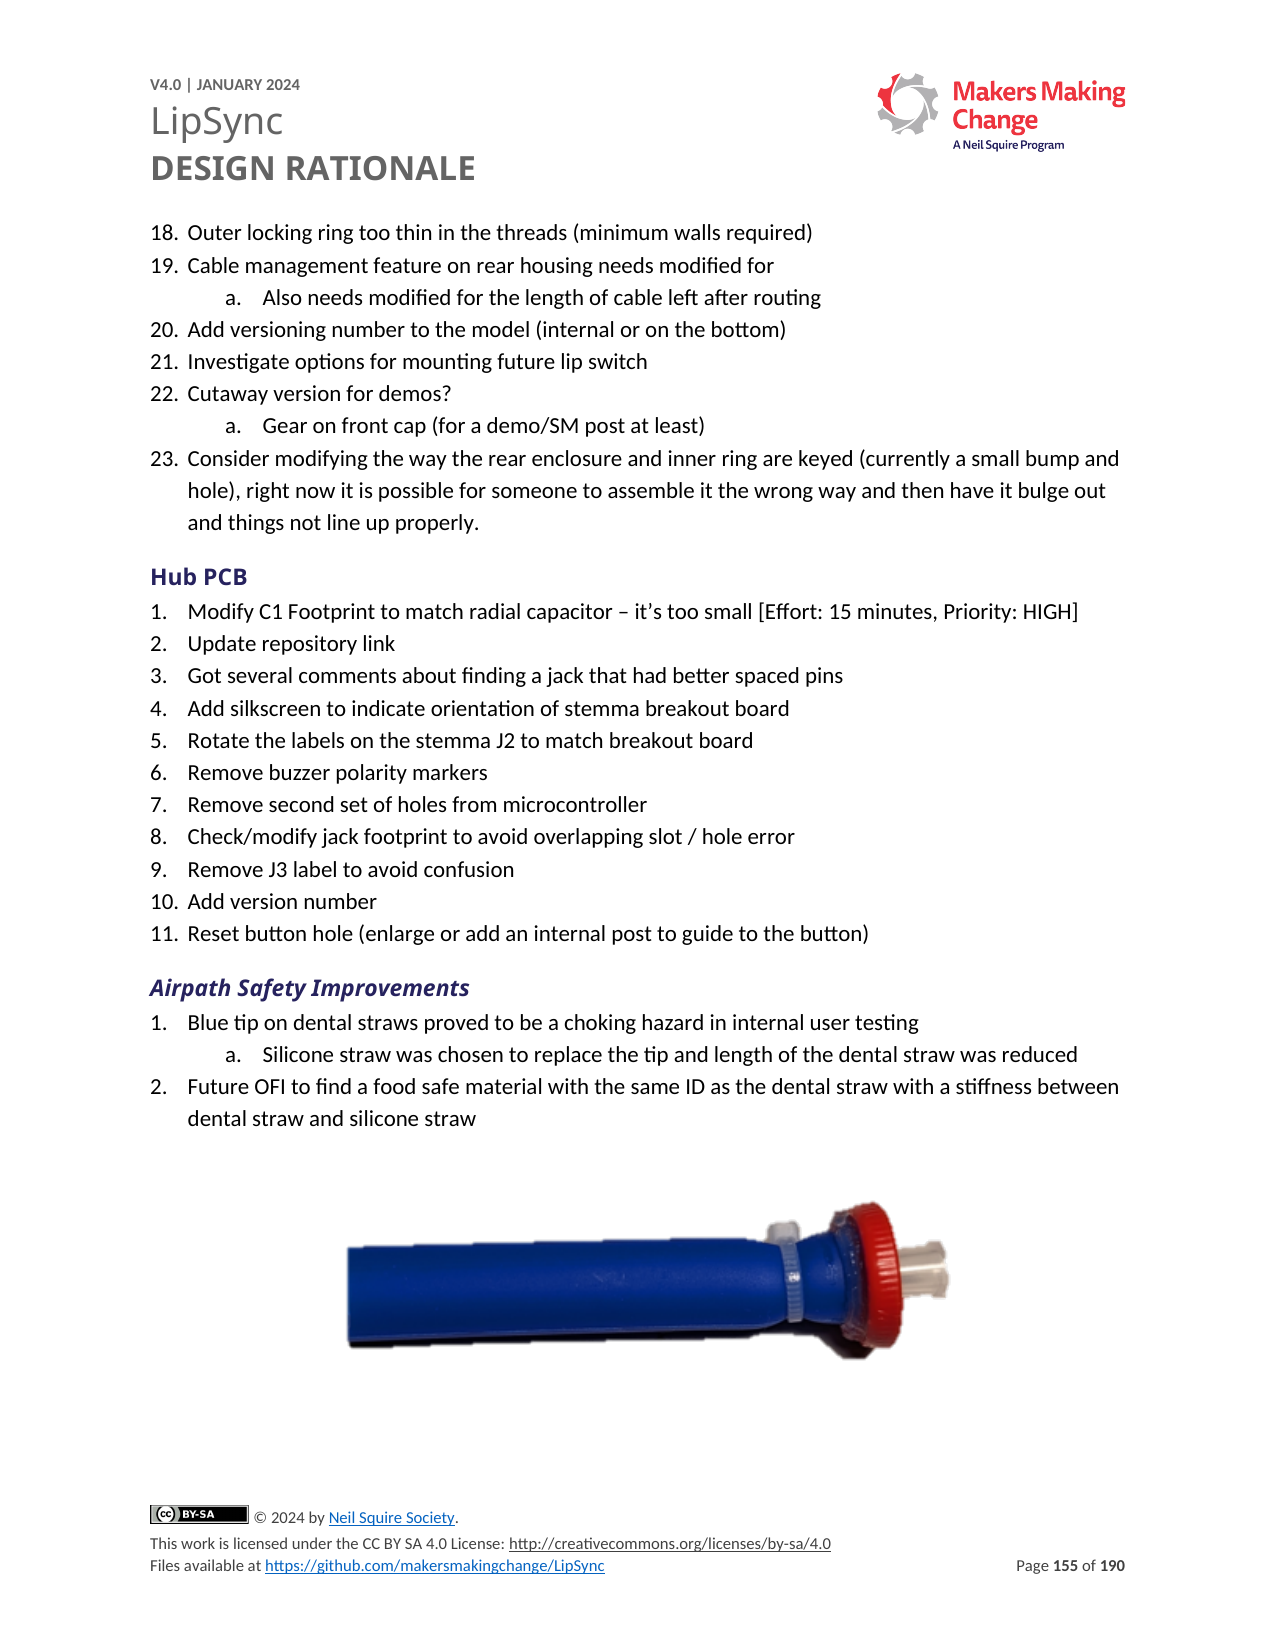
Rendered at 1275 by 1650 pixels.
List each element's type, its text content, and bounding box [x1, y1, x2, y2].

list Silicone straw was chosen to replace the tip and length of the dental straw was reduced [225, 1040, 1125, 1068]
list Investigate options for mounting future lip switch [150, 347, 1125, 375]
list Gear on front cap (for a demo/SM post at least) [225, 412, 1125, 440]
list Add silkscreen to indicate orientation of stemma breakout board [150, 694, 1125, 722]
list Got several comments about finding a jack that had better spaced pins [150, 662, 1125, 689]
list Blue tip on dental straws proved to be a choking hazard in internal user testing [150, 1008, 1125, 1036]
list Also needs modified for the length of cable left after routing [225, 283, 1125, 311]
subtitle Airpath Safety Improvements [150, 972, 1125, 1003]
list Update repository link [150, 629, 1125, 657]
list Cutaway version for demos? [150, 379, 1125, 407]
picture [877, 73, 1125, 152]
list Remove J3 label to avoid confusion [150, 855, 1125, 883]
list Cable management feature on rear housing needs modified for [150, 251, 1125, 279]
list Check/modify jack footprint to avoid overlapping slot / hole error [150, 822, 1125, 851]
list Add versioning number to the model (internal or on the bottom) [150, 315, 1125, 343]
list Future OFI to find a food safe material with the same ID as the dental straw with a stiffness between dental straw and silicone straw [150, 1072, 1125, 1133]
picture [150, 1505, 249, 1524]
list Outer locking ring too thin in the threads (minimum walls required) [150, 218, 1125, 247]
picture [276, 1157, 999, 1392]
list Add version number [150, 887, 1125, 915]
subtitle Hub PCB [150, 561, 1125, 592]
list Reset button hole (enlarge or add an internal post to guide to the button) [150, 919, 1125, 947]
list Remove buzzer polarity markers [150, 758, 1125, 786]
list Remove second set of holes from microcontroller [150, 790, 1125, 818]
list Consider modifying the way the rear enclosure and inner ring are keyed (currently a small bump and hole), right now it is possible for someone to assemble it the wrong way and then have it bulge out and things not line up properly. [150, 444, 1125, 536]
list Rotate the labels on the stemma J2 to match breakout board [150, 726, 1125, 754]
list Modify C1 Footprint to match radial capacitor – it’s too small [Effort: 15 minutes, Priority: HIGH] [150, 597, 1125, 625]
